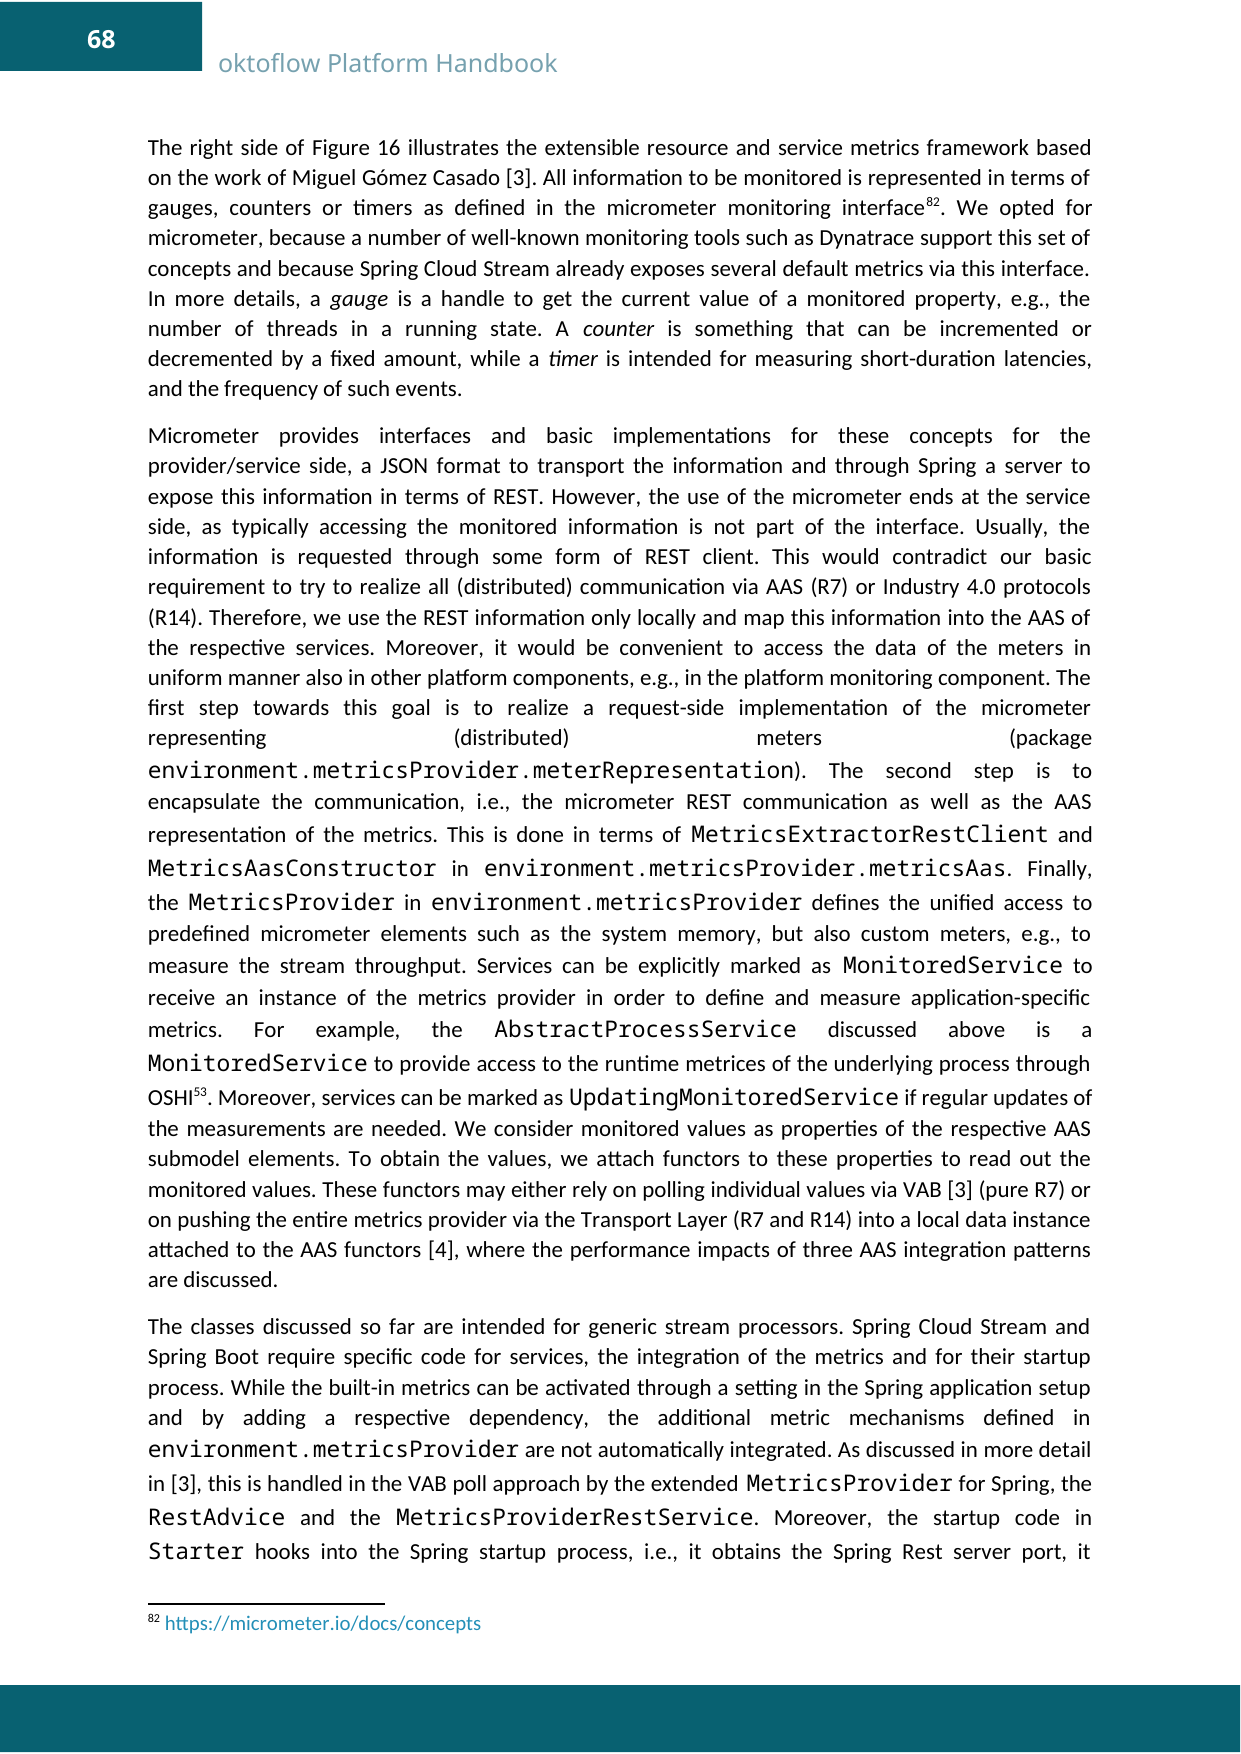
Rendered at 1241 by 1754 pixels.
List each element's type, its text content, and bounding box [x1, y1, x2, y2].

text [148, 1312, 1093, 1566]
text Micrometer provides interfaces and basic implementations for these concepts for the provider/service side, a JSON format to transport the information and through Spring a server to expose this information in terms of REST. However, the use of the micrometer ends at the service side, as typically accessing the monitored information is not part of the interface. Usually, the information is requested through some form of REST client. This would contradict our basic requirement to try to realize all (distributed) communication via AAS (R7) or Industry 4.0 protocols (R14). Therefore, we use the REST information only locally and map this information into the AAS of the respective services. Moreover, it would be convenient to access the data of the meters in uniform manner also in other platform components, e.g., in the platform monitoring component. The first step towards this goal is to realize a request-side implementation of the micrometer representing (distributed) meters (package environment.metricsProvider.meterRepresentation). The second step is to encapsulate the communication, i.e., the micrometer REST communication as well as the AAS representation of the metrics. This is done in terms of MetricsExtractorRestClient and MetricsAasConstructor in environment.metricsProvider.metricsAas. Finally, the MetricsProvider in environment.metricsProvider defines the unified access to predefined micrometer elements such as the system memory, but also custom meters, e.g., to measure the stream throughput. Services can be explicitly marked as MonitoredService to receive an instance of the metrics provider in order to define and measure application-specific metrics. For example, the AbstractProcessService discussed above is a MonitoredService to provide access to the runtime metrices of the underlying process through OSHI53. Moreover, services can be marked as UpdatingMonitoredService if regular updates of the measurements are needed. We consider monitored values as properties of the respective AAS submodel elements. To obtain the values, we attach functors to these properties to read out the monitored values. These functors may either rely on polling individual values via VAB [3] (pure R7) or on pushing the entire metrics provider via the Transport Layer (R7 and R14) into a local data instance attached to the AAS functors [4], where the performance impacts of three AAS integration patterns are discussed. [148, 421, 1093, 1293]
text The right side of Figure 16 illustrates the extensible resource and service metrics framework based on the work of Miguel Gómez Casado [3]. All information to be monitored is represented in terms of gauges, counters or timers as defined in the micrometer monitoring interface. We opted for micrometer, because a number of well-known monitoring tools such as Dynatrace support this set of concepts and because Spring Cloud Stream already exposes several default metrics via this interface. In more details, a gauge is a handle to get the current value of a monitored property, e.g., the number of threads in a running state. A counter is something that can be incremented or decremented by a fixed amount, while a timer is intended for measuring short-duration latencies, and the frequency of such events. [148, 133, 1093, 403]
